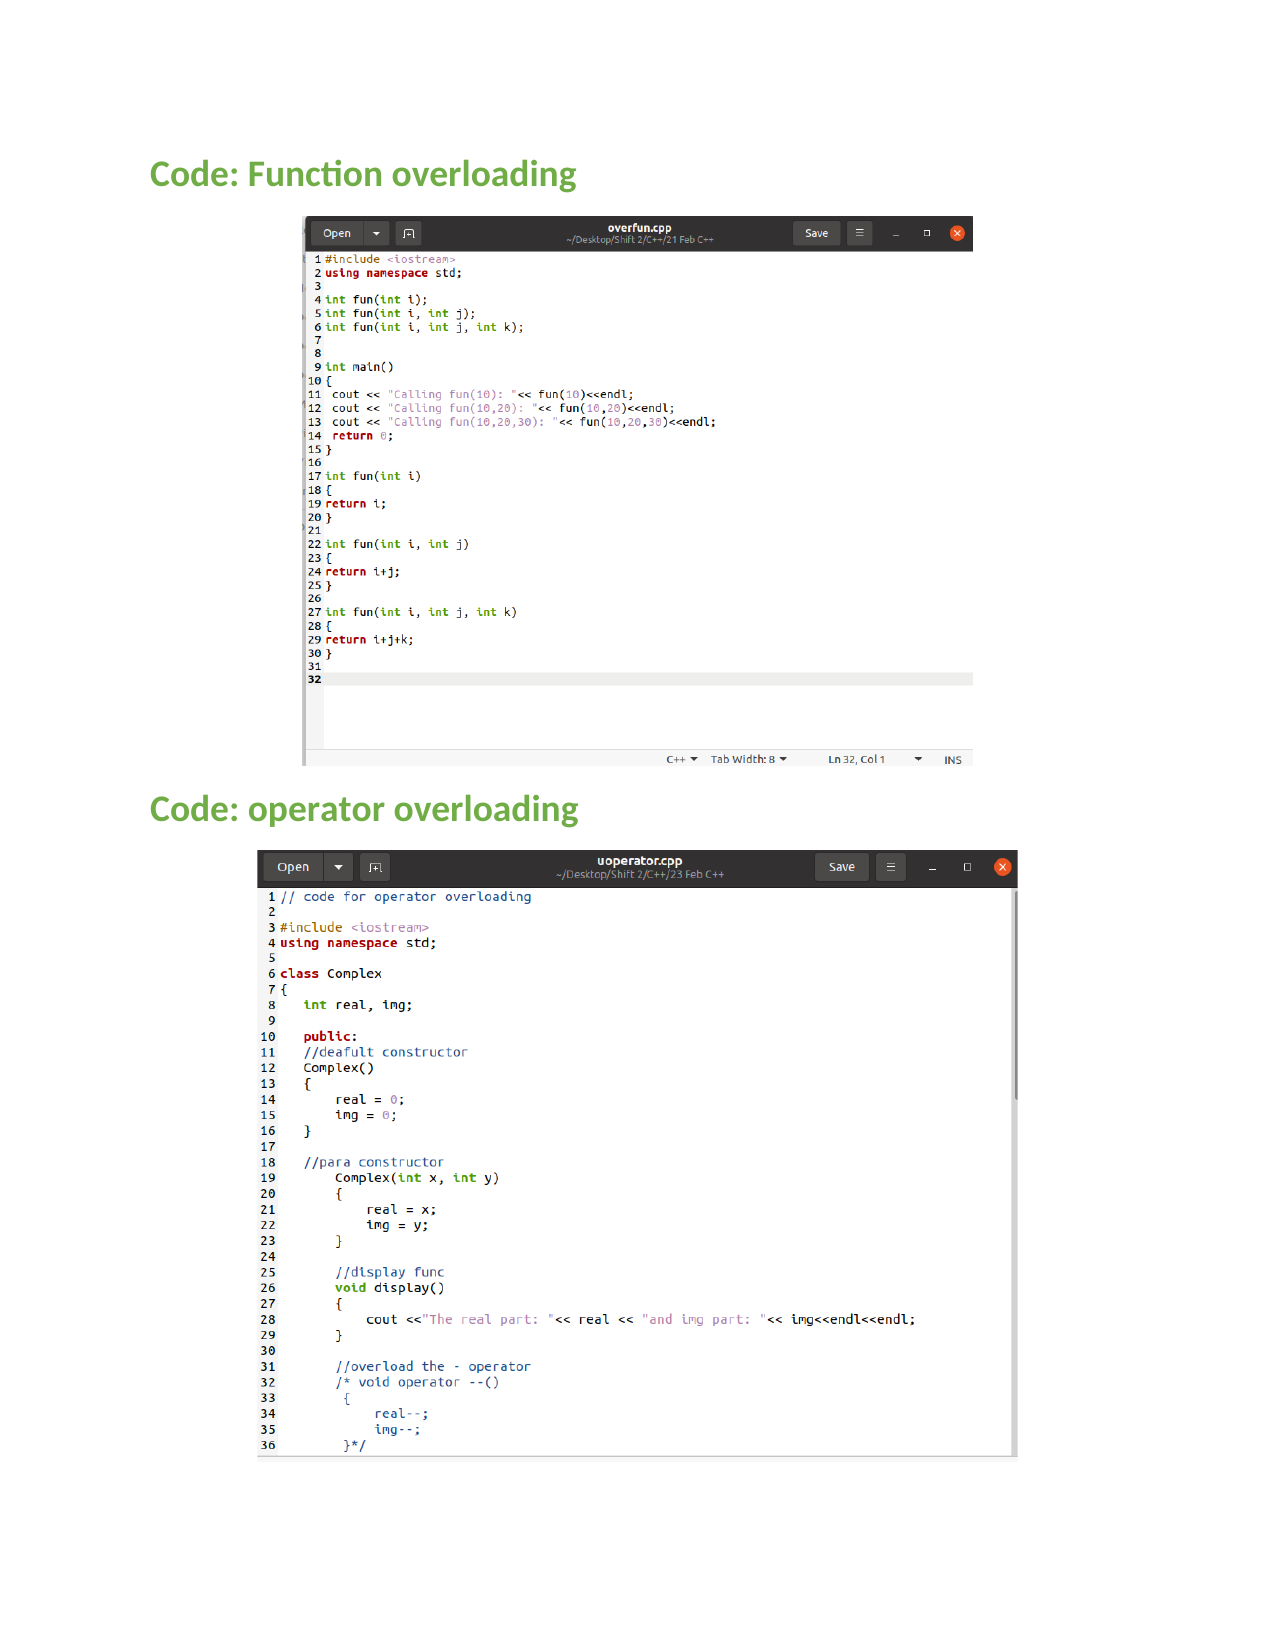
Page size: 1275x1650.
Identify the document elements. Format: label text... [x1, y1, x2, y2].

text Code: operator overloading [150, 784, 1125, 830]
picture [257, 850, 1018, 1462]
picture [302, 216, 973, 766]
text Code: Function overloading [150, 150, 1125, 196]
